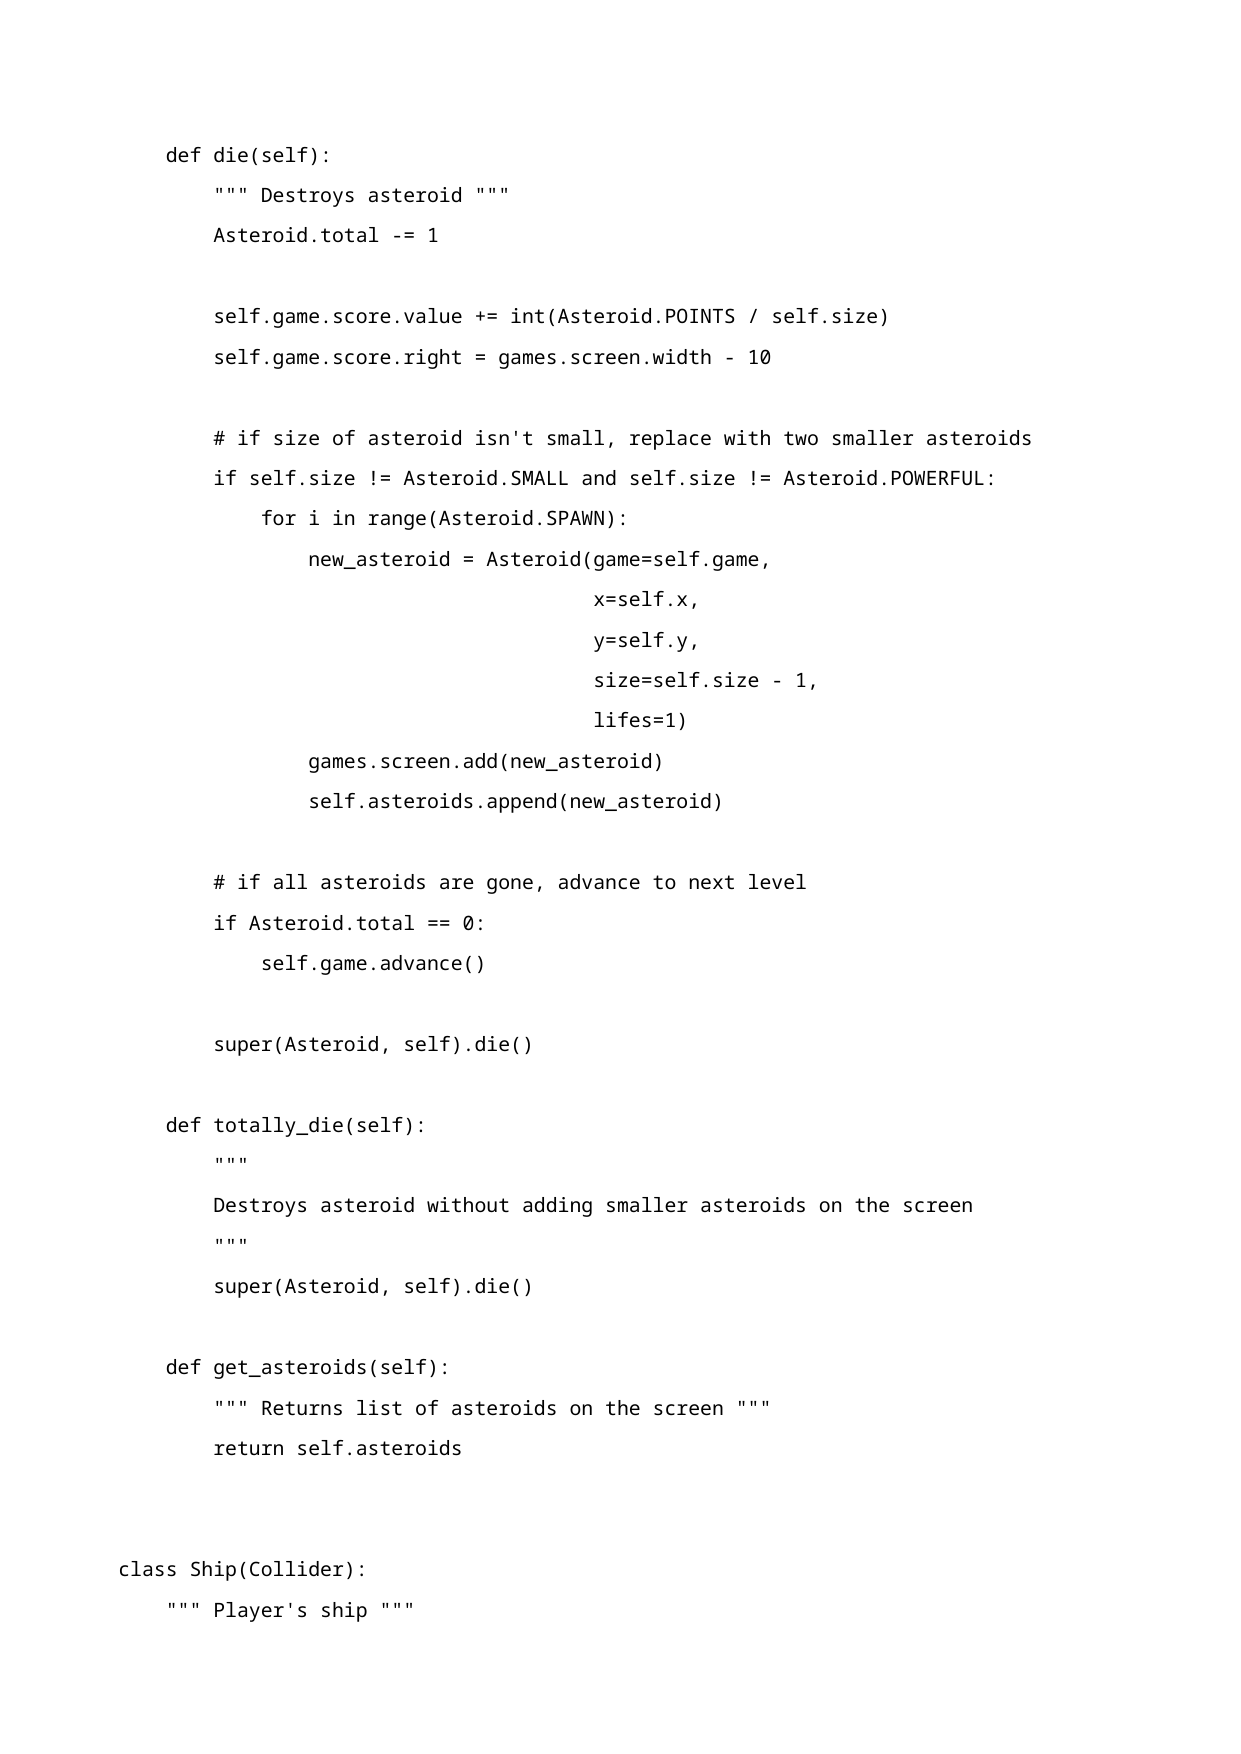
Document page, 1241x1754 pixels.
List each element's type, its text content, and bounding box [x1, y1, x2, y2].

text class Ship(Collider): [118, 1556, 1152, 1582]
text games.screen.add(new_asteroid) [118, 747, 1152, 774]
text self.game.score.right = games.screen.width - 10 [118, 343, 1152, 370]
text def totally_die(self): [118, 1111, 1152, 1138]
text """ [118, 1232, 1152, 1259]
text new_asteroid = Asteroid(game=self.game, [118, 545, 1152, 572]
text Destroys asteroid without adding smaller asteroids on the screen [118, 1192, 1152, 1219]
text """ [118, 1151, 1152, 1178]
text self.game.advance() [118, 949, 1152, 976]
text Asteroid.total -= 1 [118, 222, 1152, 249]
text self.game.score.value += int(Asteroid.POINTS / self.size) [118, 303, 1152, 329]
text self.asteroids.append(new_asteroid) [118, 788, 1152, 814]
text return self.asteroids [118, 1434, 1152, 1461]
text def get_asteroids(self): [118, 1353, 1152, 1380]
text """ Destroys asteroid """ [118, 181, 1152, 208]
text """ Returns list of asteroids on the screen """ [118, 1394, 1152, 1421]
text """ Player's ship """ [118, 1596, 1152, 1623]
text # if all asteroids are gone, advance to next level [118, 868, 1152, 895]
text for i in range(Asteroid.SPAWN): [118, 505, 1152, 532]
text super(Asteroid, self).die() [118, 1030, 1152, 1057]
text # if size of asteroid isn't small, replace with two smaller asteroids [118, 424, 1152, 451]
text def die(self): [118, 141, 1152, 168]
text super(Asteroid, self).die() [118, 1273, 1152, 1299]
text y=self.y, [118, 626, 1152, 653]
text lifes=1) [118, 707, 1152, 734]
text x=self.x, [118, 586, 1152, 612]
text if self.size != Asteroid.SMALL and self.size != Asteroid.POWERFUL: [118, 464, 1152, 491]
text size=self.size - 1, [118, 666, 1152, 693]
text if Asteroid.total == 0: [118, 909, 1152, 936]
